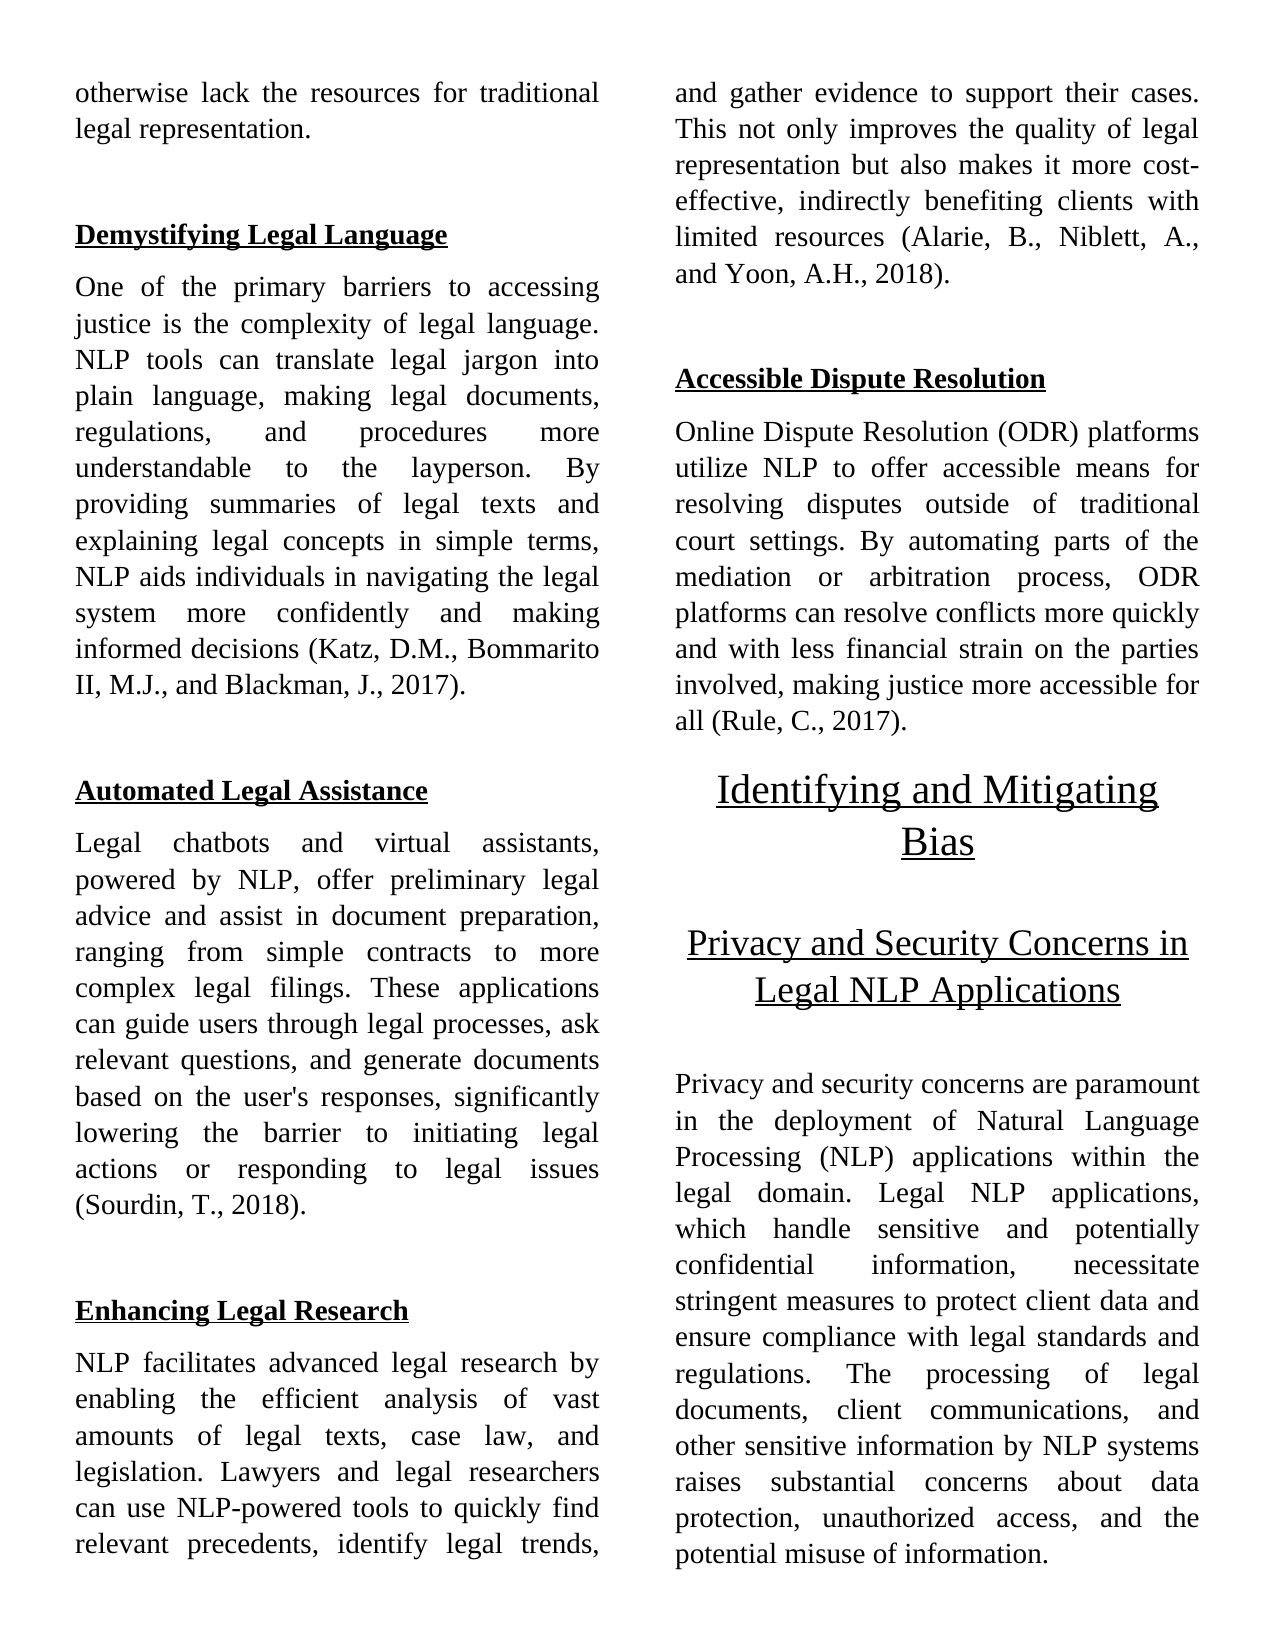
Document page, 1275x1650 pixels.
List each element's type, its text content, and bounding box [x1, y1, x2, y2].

text NLP facilitates advanced legal research by enabling the efficient analysis of vast amounts of legal texts, case law, and legislation. Lawyers and legal researchers can use NLP-powered tools to quickly find relevant precedents, identify legal trends, and gather evidence to support their cases. This not only improves the quality of legal representation but also makes it more cost-effective, indirectly benefiting clients with limited resources (Alarie, B., Niblett, A., and Yoon, A.H., 2018). [675, 75, 1200, 289]
text Accessible Dispute Resolution [675, 361, 1200, 395]
text Privacy and security concerns are paramount in the deployment of Natural Language Processing (NLP) applications within the legal domain. Legal NLP applications, which handle sensitive and potentially confidential information, necessitate stringent measures to protect client data and ensure compliance with legal standards and regulations. The processing of legal documents, client communications, and other sensitive information by NLP systems raises substantial concerns about data protection, unauthorized access, and the potential misuse of information. [675, 1067, 1200, 1570]
text Legal chatbots and virtual assistants, powered by NLP, offer preliminary legal advice and assist in document preparation, ranging from simple contracts to more complex legal filings. These applications can guide users through legal processes, ask relevant questions, and generate documents based on the user's responses, significantly lowering the barrier to initiating legal actions or responding to legal issues (Sourdin, T., 2018). [75, 826, 600, 1221]
text Enhancing Legal Research [75, 1293, 600, 1326]
text Automated Legal Assistance [75, 773, 600, 806]
text NLP facilitates advanced legal research by enabling the efficient analysis of vast amounts of legal texts, case law, and legislation. Lawyers and legal researchers can use NLP-powered tools to quickly find relevant precedents, identify legal trends, and gather evidence to support their cases. This not only improves the quality of legal representation but also makes it more cost-effective, indirectly benefiting clients with limited resources (Alarie, B., Niblett, A., and Yoon, A.H., 2018). [75, 1346, 600, 1560]
text One of the primary barriers to accessing justice is the complexity of legal language. NLP tools can translate legal jargon into plain language, making legal documents, regulations, and procedures more understandable to the layperson. By providing summaries of legal texts and explaining legal concepts in simple terms, NLP aids individuals in navigating the legal system more confidently and making informed decisions (Katz, D.M., Bommarito II, M.J., and Blackman, J., 2017). [75, 269, 600, 701]
subtitle Identifying and Mitigating Bias [675, 764, 1200, 864]
text Demystifying Legal Language [75, 217, 600, 250]
subtitle Privacy and Security Concerns in Legal NLP Applications [675, 921, 1200, 1010]
text Online Dispute Resolution (ODR) platforms utilize NLP to offer accessible means for resolving disputes outside of traditional court settings. By automating parts of the mediation or arbitration process, ODR platforms can resolve conflicts more quickly and with less financial strain on the parties involved, making justice more accessible for all (Rule, C., 2017). [675, 414, 1200, 737]
